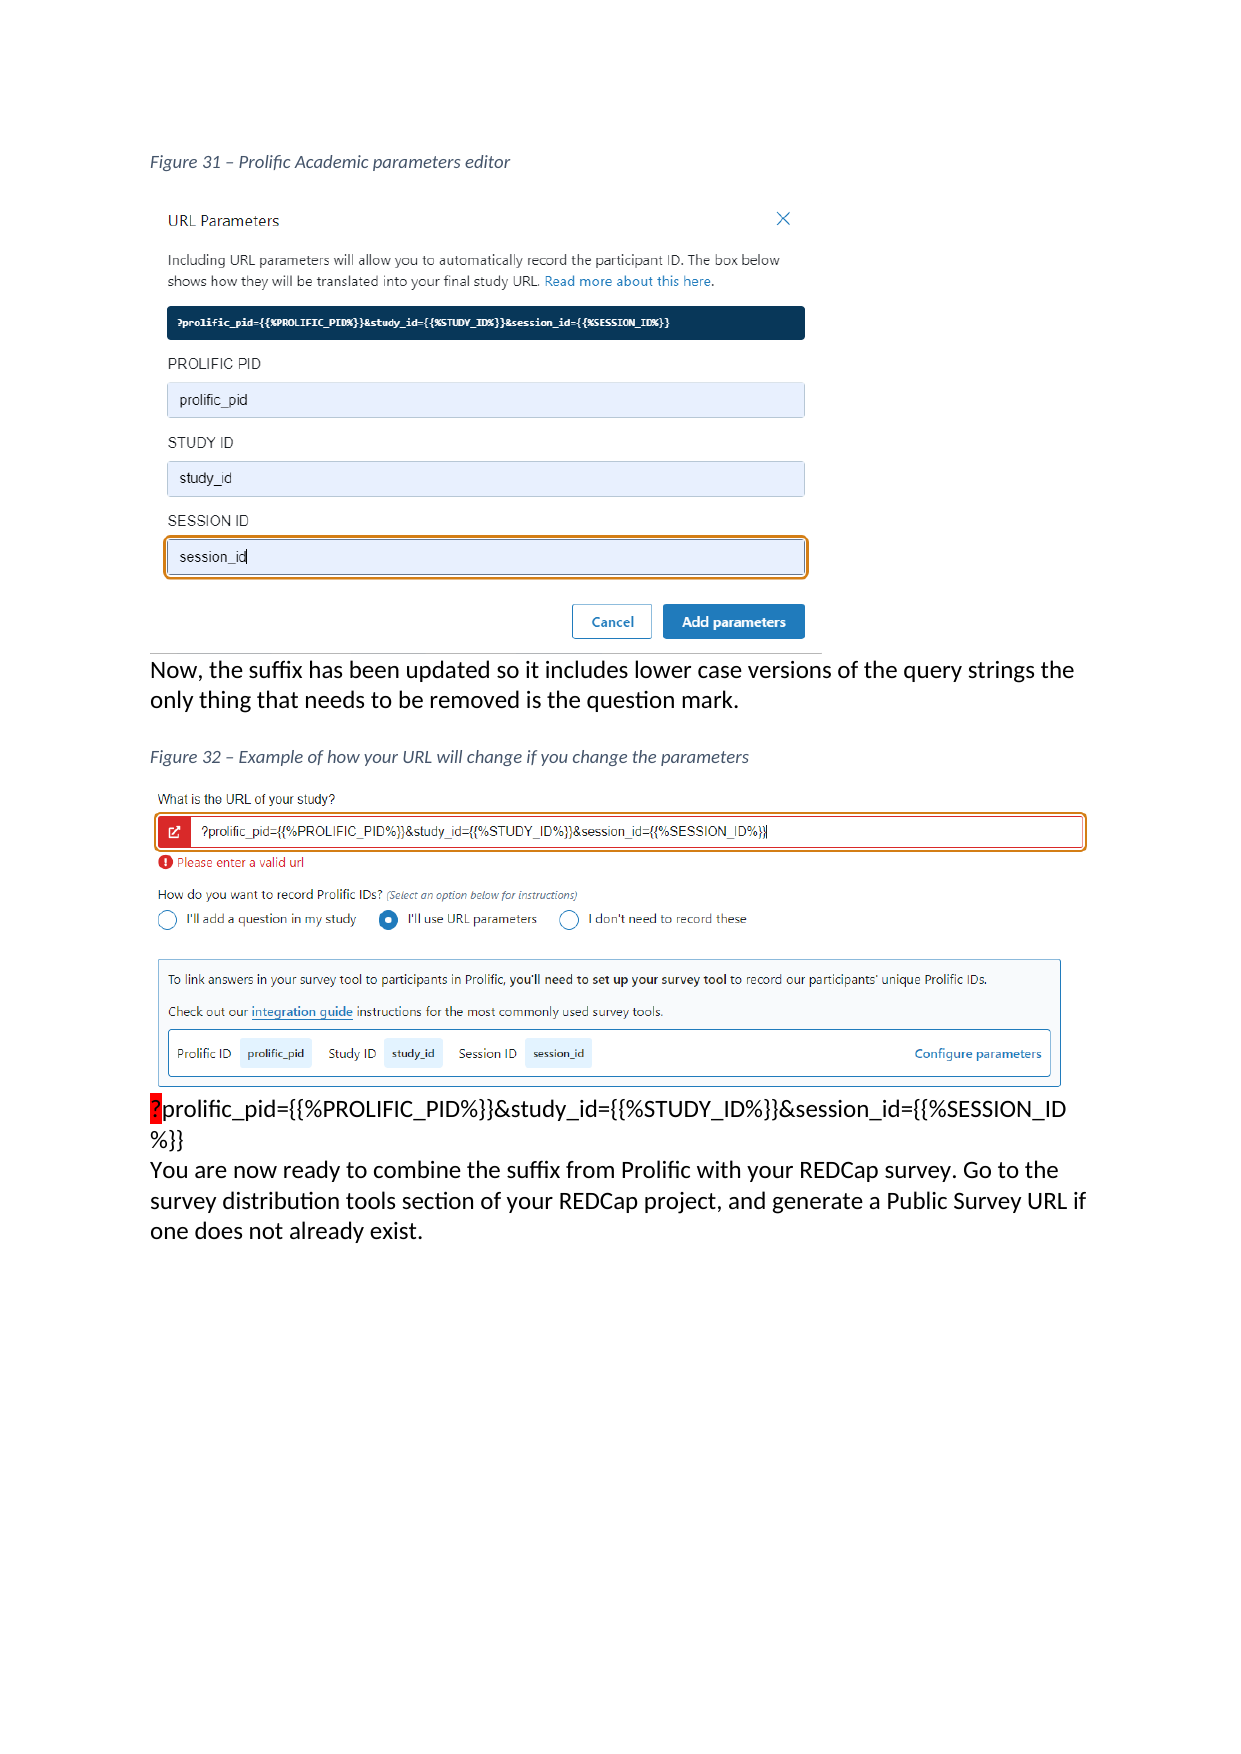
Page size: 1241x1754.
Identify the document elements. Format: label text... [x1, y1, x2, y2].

picture [150, 193, 822, 654]
text You are now ready to combine the suffix from Prolific with your REDCap survey. Go to the survey distribution tools section of your REDCap project, and generate a Public Survey URL if one does not already exist. [150, 1154, 1090, 1246]
text ?prolific_pid={{%PROLIFIC_PID%}}&study_id={{%STUDY_ID%}}&session_id={{%SESSION_ID%}} [150, 1094, 1090, 1154]
picture [150, 789, 1091, 1094]
text Figure 32 – Example of how your URL will change if you change the parameters [150, 745, 1090, 768]
text Figure 31 – Prolific Academic parameters editor [150, 150, 1090, 173]
text Now, the suffix has been updated so it includes lower case versions of the query strings the only thing that needs to be removed is the question mark. [150, 654, 1090, 715]
